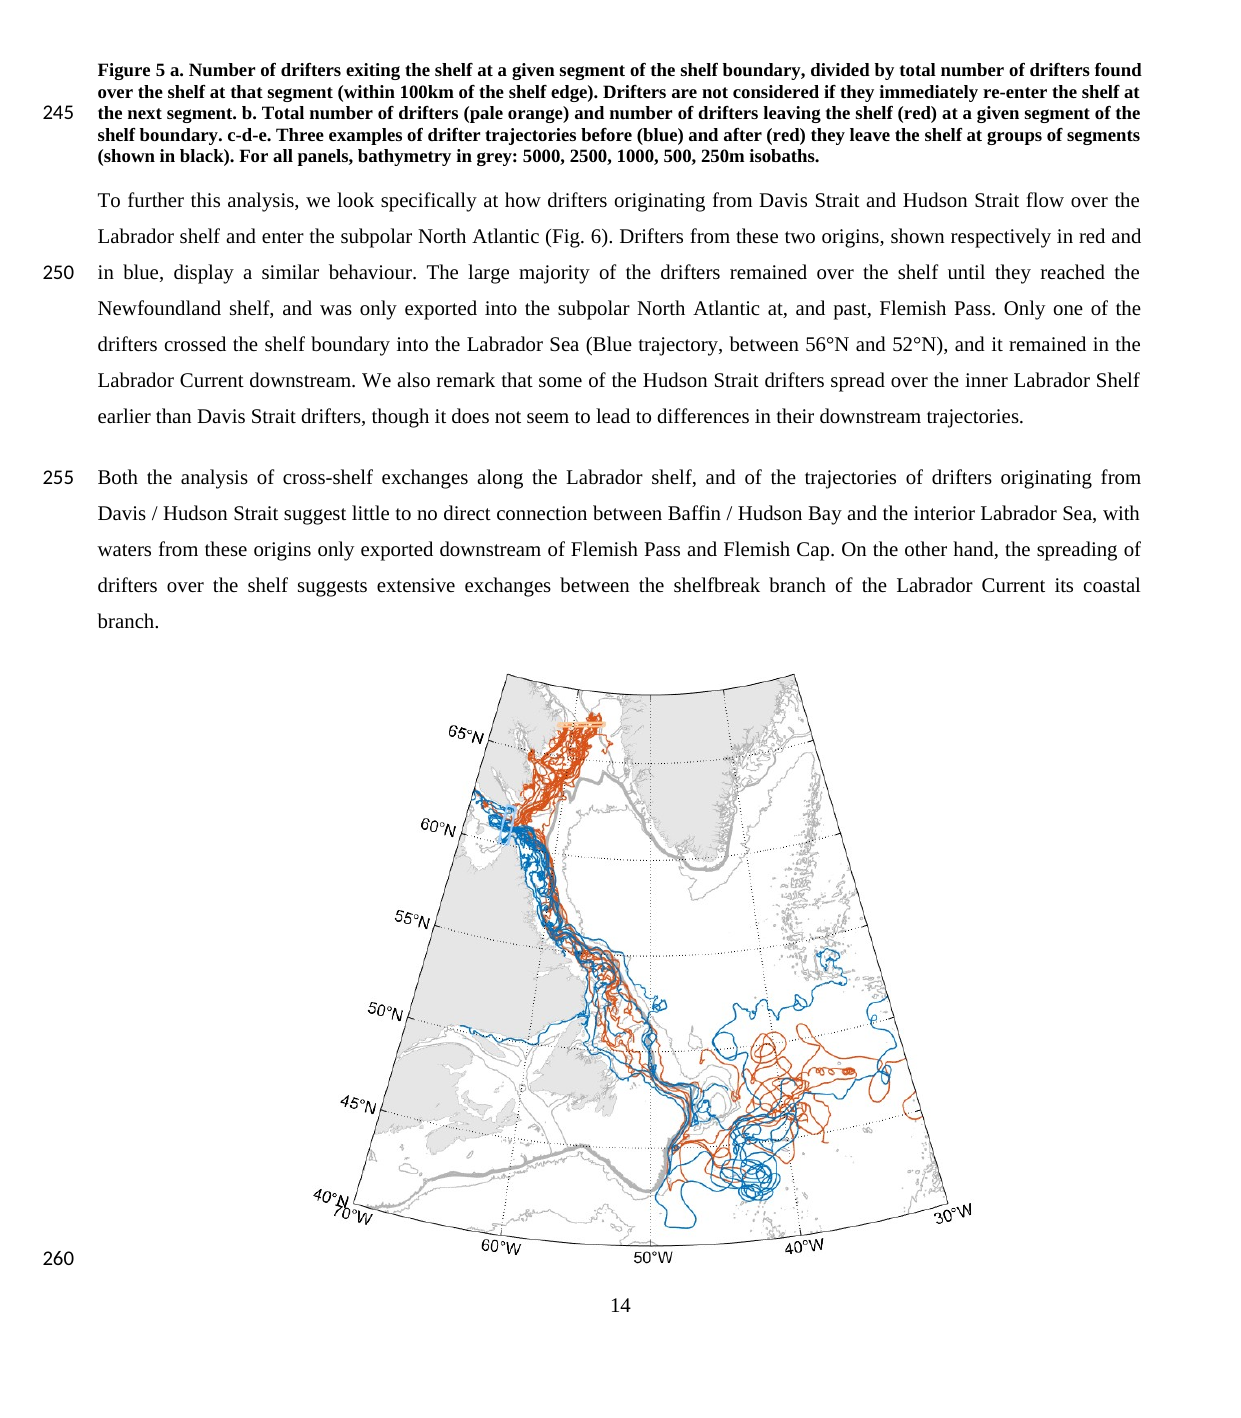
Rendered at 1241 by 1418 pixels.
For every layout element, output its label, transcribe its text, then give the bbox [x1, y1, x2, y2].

text Figure 5 a. Number of drifters exiting the shelf at a given segment of the shelf boundary, divided by total number of drifters found over the shelf at that segment (within 100km of the shelf edge). Drifters are not considered if they immediately re-enter the shelf at the next segment. b. Total number of drifters (pale orange) and number of drifters leaving the shelf (red) at a given segment of the shelf boundary. c-d-e. Three examples of drifter trajectories before (blue) and after (red) they leave the shelf at groups of segments (shown in black). For all panels, bathymetry in grey: 5000, 2500, 1000, 500, 250m isobaths. [97, 59, 1143, 167]
text Both the analysis of cross-shelf exchanges along the Labrador shelf, and of the trajectories of drifters originating from Davis / Hudson Strait suggest little to no direct connection between Baffin / Hudson Bay and the interior Labrador Sea, with waters from these origins only exported downstream of Flemish Pass and Flemish Cap. On the other hand, the spreading of drifters over the shelf suggests extensive exchanges between the shelfbreak branch of the Labrador Current its coastal branch. [97, 465, 1143, 633]
picture [305, 670, 975, 1266]
text To further this analysis, we look specifically at how drifters originating from Davis Strait and Hudson Strait flow over the Labrador shelf and enter the subpolar North Atlantic (Fig. 6). Drifters from these two origins, shown respectively in red and in blue, display a similar behaviour. The large majority of the drifters remained over the shelf until they reached the Newfoundland shelf, and was only exported into the subpolar North Atlantic at, and past, Flemish Pass. Only one of the drifters crossed the shelf boundary into the Labrador Sea (Blue trajectory, between 56°N and 52°N), and it remained in the Labrador Current downstream. We also remark that some of the Hudson Strait drifters spread over the inner Labrador Shelf earlier than Davis Strait drifters, though it does not seem to lead to differences in their downstream trajectories. [97, 188, 1143, 428]
